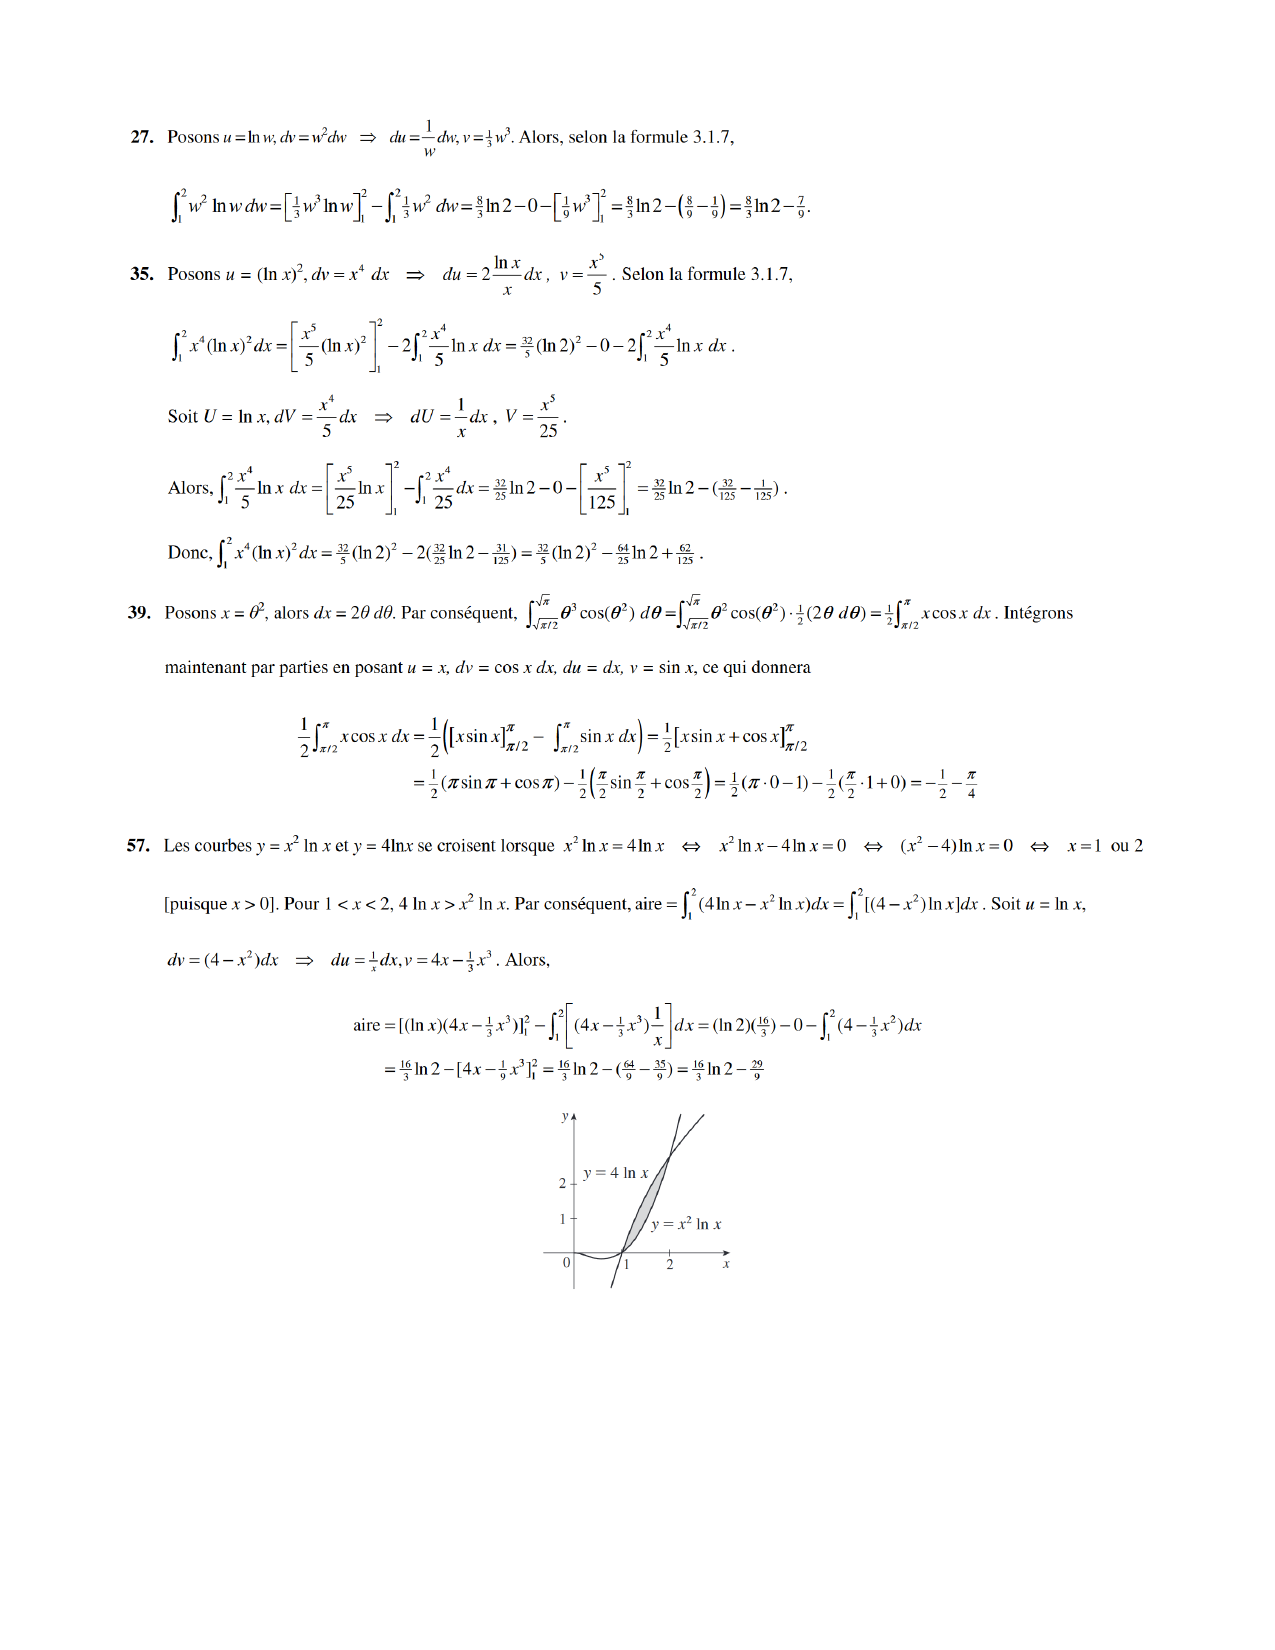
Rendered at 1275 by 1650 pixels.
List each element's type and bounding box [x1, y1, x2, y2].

picture [118, 700, 1157, 809]
picture [118, 118, 1157, 235]
picture [118, 253, 1157, 575]
picture [118, 827, 1157, 1299]
picture [118, 593, 1157, 681]
